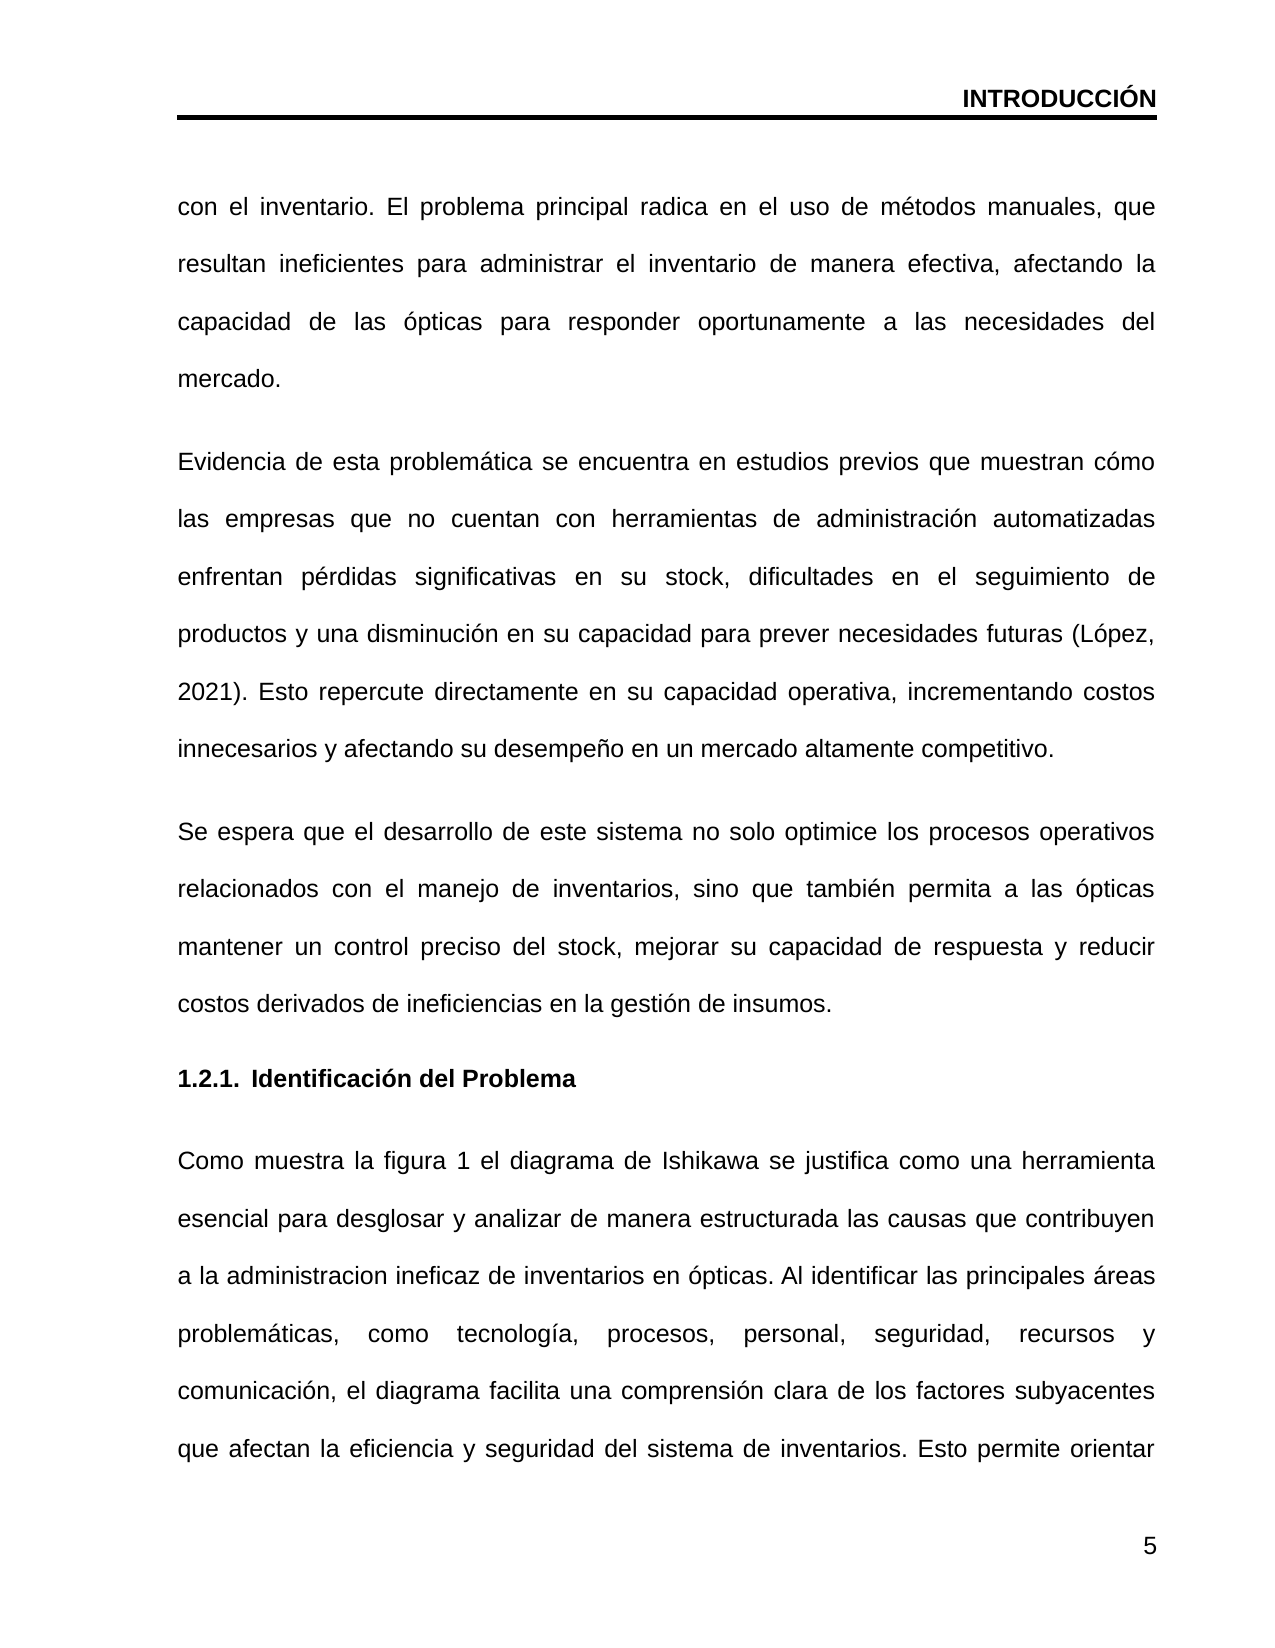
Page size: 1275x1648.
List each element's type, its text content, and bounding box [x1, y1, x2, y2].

subtitle Identificación del Problema [177, 1064, 1157, 1092]
text Se espera que el desarrollo de este sistema no solo optimice los procesos operativos relacionados con el manejo de inventarios, sino que también permita a las ópticas mantener un control preciso del stock, mejorar su capacidad de respuesta y reducir costos derivados de ineficiencias en la gestión de insumos. [177, 817, 1157, 1018]
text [177, 1146, 1157, 1462]
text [177, 192, 1157, 393]
text Evidencia de esta problemática se encuentra en estudios previos que muestran cómo las empresas que no cuentan con herramientas de administración automatizadas enfrentan pérdidas significativas en su stock, dificultades en el seguimiento de productos y una disminución en su capacidad para prever necesidades futuras (López, 2021). Esto repercute directamente en su capacidad operativa, incrementando costos innecesarios y afectando su desempeño en un mercado altamente competitivo. [177, 447, 1157, 763]
